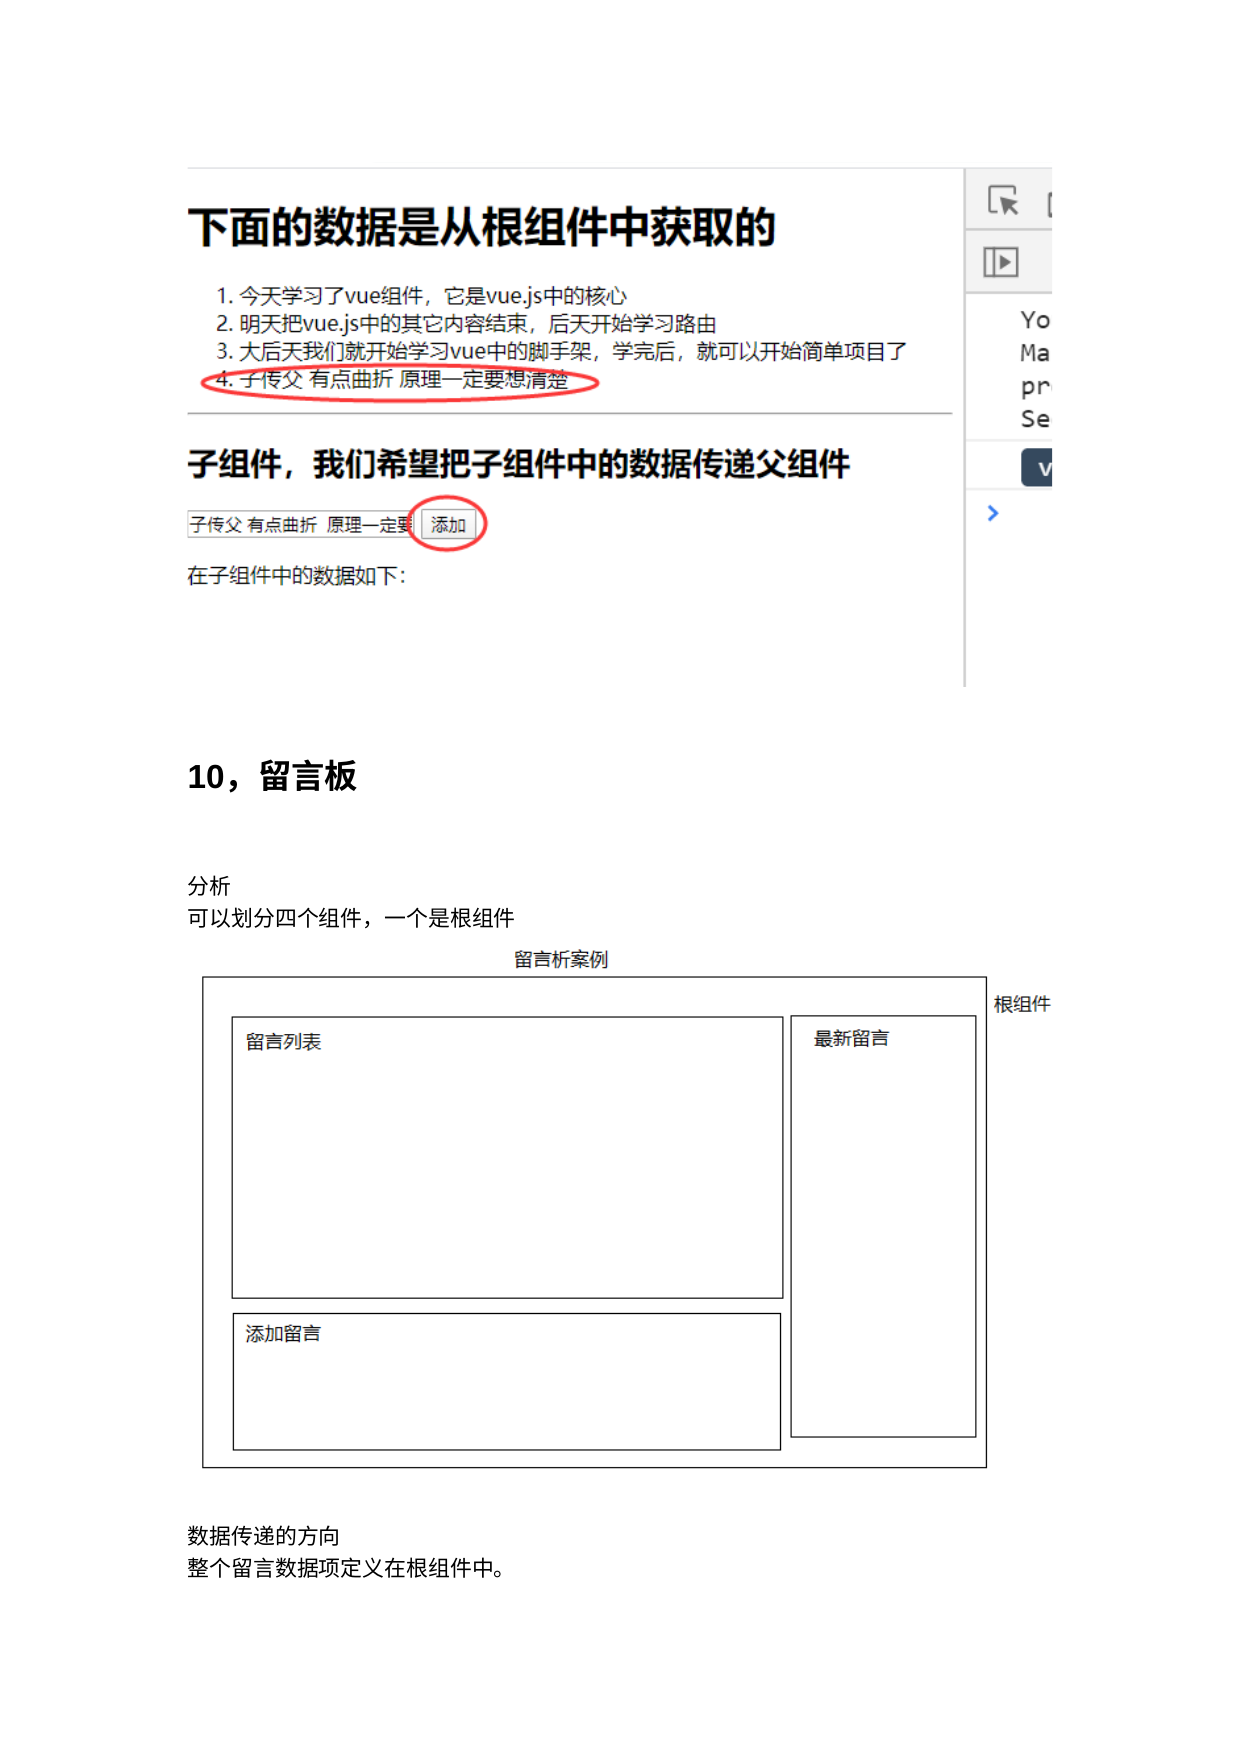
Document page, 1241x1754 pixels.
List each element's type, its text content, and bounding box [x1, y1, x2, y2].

text 分析 [187, 868, 1053, 901]
picture [187, 933, 1053, 1493]
text 可以划分四个组件，一个是根组件 [187, 901, 1053, 933]
text 整个留言数据项定义在根组件中。 [187, 1551, 1053, 1583]
picture [187, 162, 1053, 687]
text 数据传递的方向 [187, 1518, 1053, 1551]
subtitle 10，留言板 [187, 742, 1053, 807]
